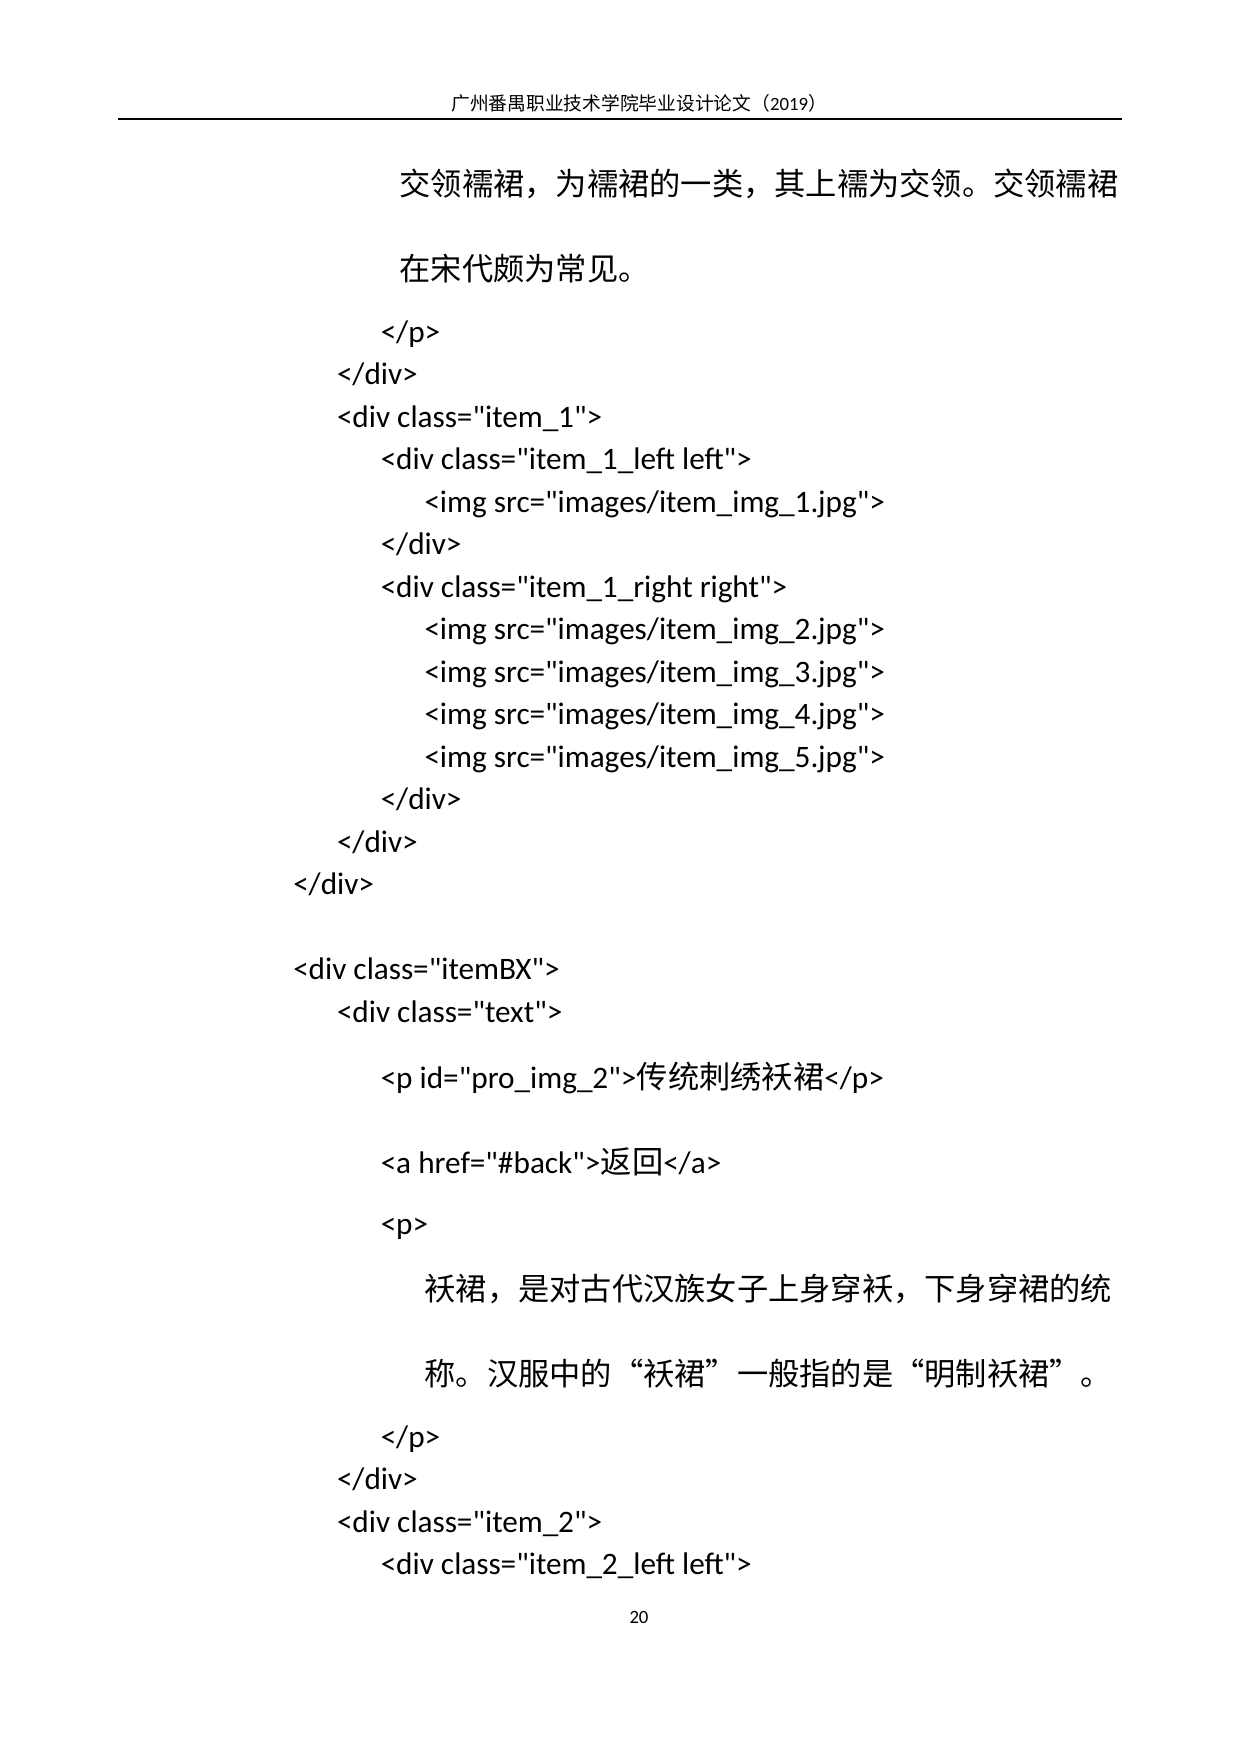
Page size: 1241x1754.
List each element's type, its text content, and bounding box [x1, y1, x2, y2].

text </div> [118, 522, 1122, 564]
text <p id="pro_img_2">传统刺绣袄裙</p> [118, 1032, 1122, 1117]
text </p> [318, 309, 1122, 352]
text </div> [118, 1457, 1122, 1499]
text <div class="item_1"> [118, 394, 1122, 437]
text <div class="item_1_right right"> [118, 564, 1122, 607]
text </p> [118, 1414, 1122, 1457]
text <div class="text"> [118, 989, 1122, 1032]
text <img src="images/item_img_1.jpg"> [118, 479, 1122, 522]
text </div> [118, 819, 1122, 862]
text 交领襦裙，为襦裙的一类，其上襦为交领。交领襦裙在宋代颇为常见。 [399, 139, 1122, 309]
text <div class="item_2"> [118, 1499, 1122, 1542]
text <img src="images/item_img_4.jpg"> [118, 692, 1122, 734]
text <a href="#back">返回</a> [118, 1117, 1122, 1202]
text <div class="item_1_left left"> [118, 437, 1122, 479]
text <img src="images/item_img_3.jpg"> [118, 649, 1122, 692]
text <div class="itemBX"> [118, 947, 1122, 989]
text </div> [118, 352, 1122, 394]
text 袄裙，是对古代汉族女子上身穿袄，下身穿裙的统称。汉服中的“袄裙”一般指的是“明制袄裙”。 [424, 1244, 1122, 1414]
text <div class="item_2_left left"> [118, 1542, 1122, 1584]
text <img src="images/item_img_5.jpg"> [118, 734, 1122, 777]
text <p> [118, 1202, 1122, 1244]
text </div> [118, 777, 1122, 819]
text <img src="images/item_img_2.jpg"> [118, 607, 1122, 649]
text </div> [118, 862, 1122, 904]
